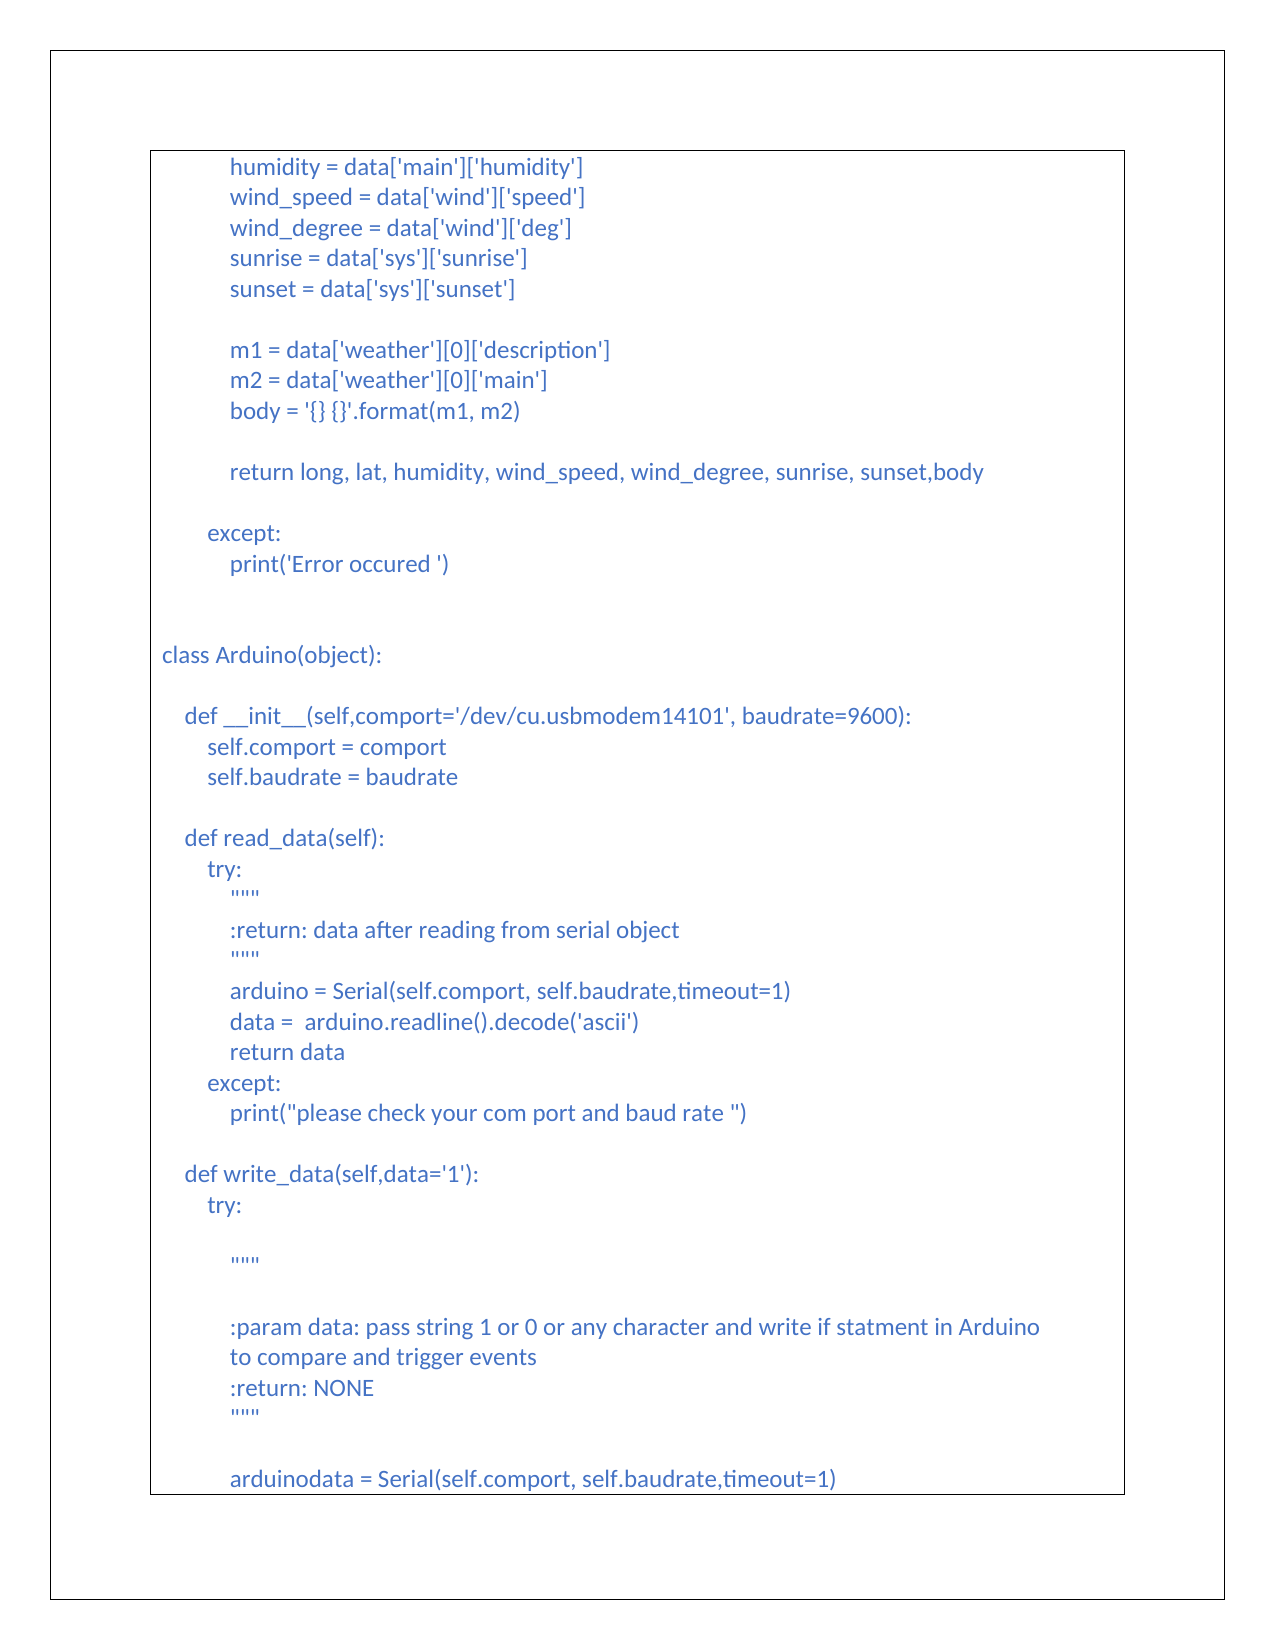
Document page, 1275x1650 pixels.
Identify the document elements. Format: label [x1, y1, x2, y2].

table_header [151, 151, 1124, 1494]
